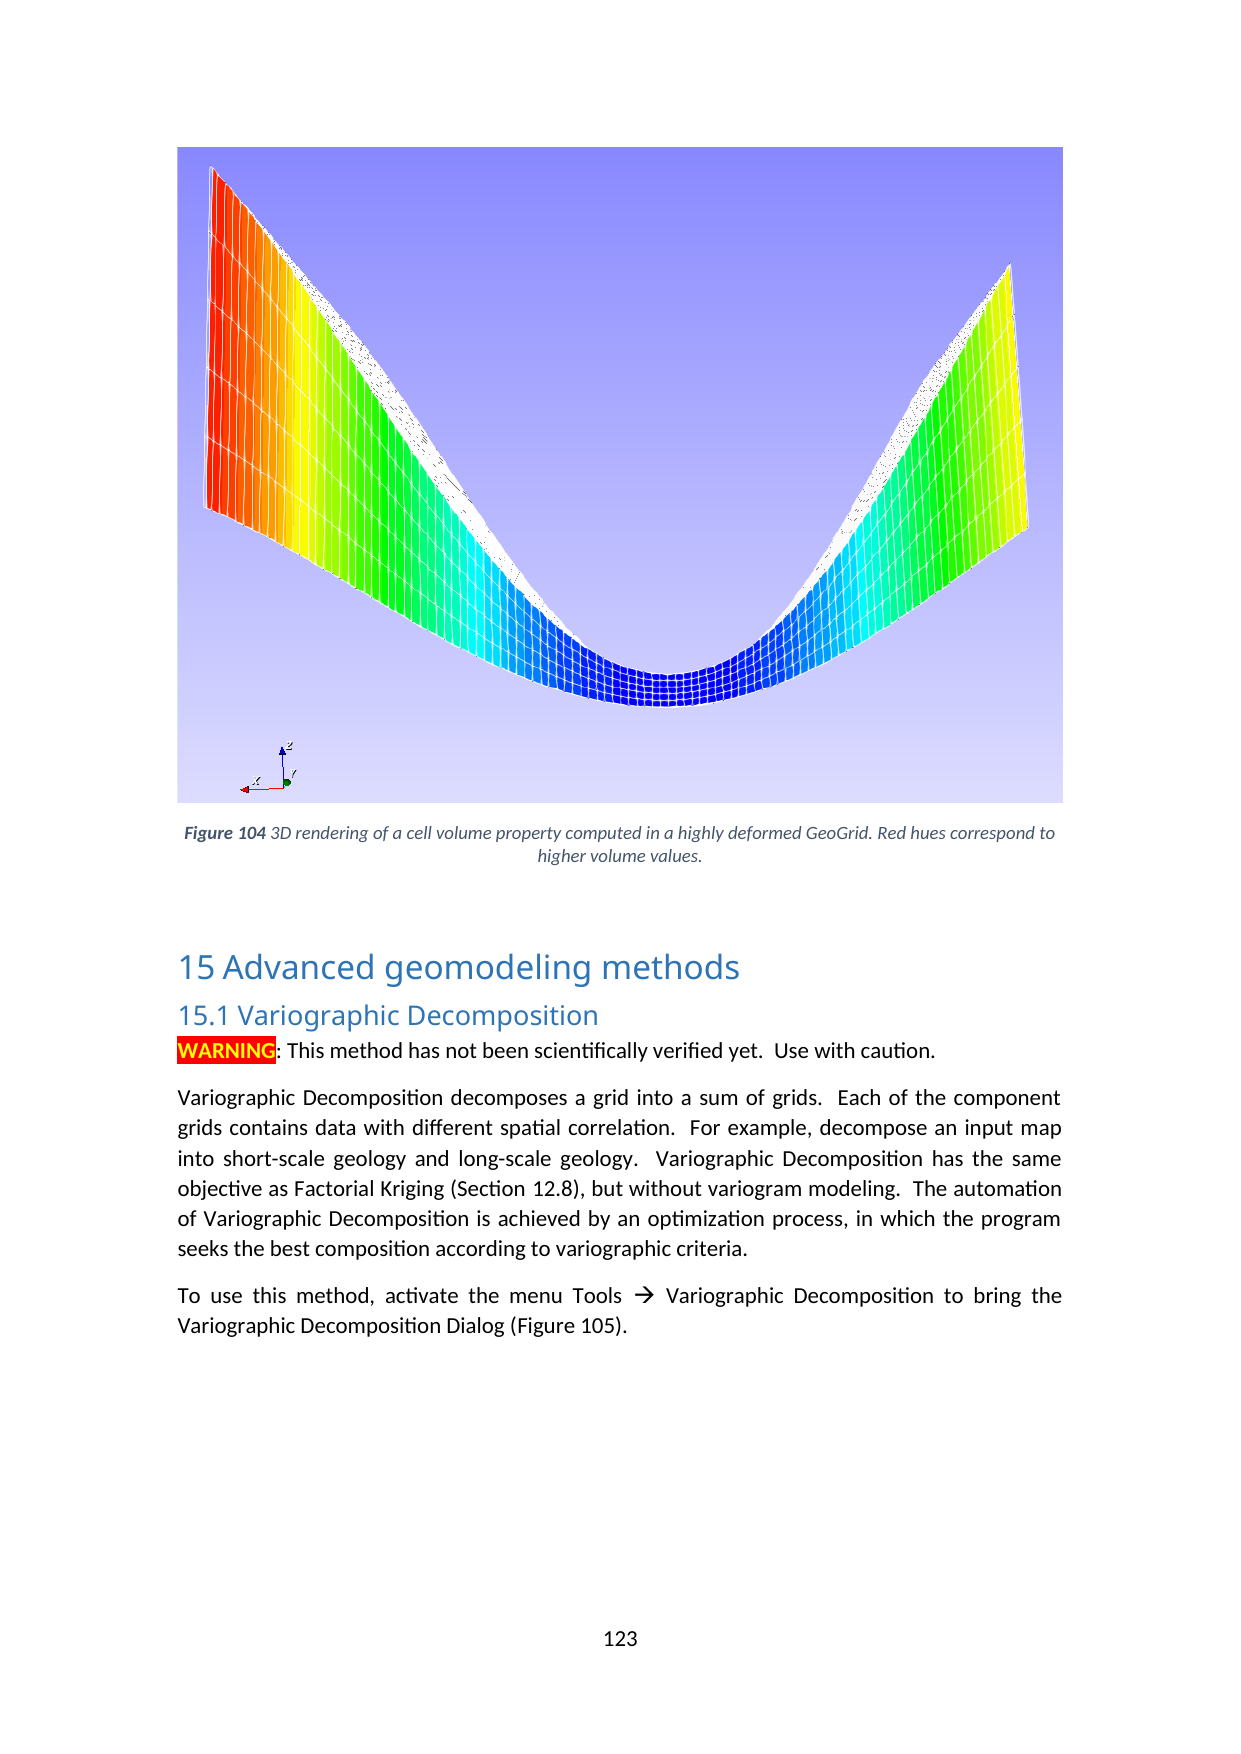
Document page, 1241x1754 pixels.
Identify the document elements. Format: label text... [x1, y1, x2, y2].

text WARNING: This method has not been scientifically verified yet. Use with caution. [276, 1036, 1063, 1064]
subtitle Advanced geomodeling methods [177, 943, 1063, 989]
text To use this method, activate the menu Tools Variographic Decomposition to bring the Variographic Decomposition Dialog (Figure 104). [177, 1281, 1063, 1339]
subtitle Variographic Decomposition [177, 997, 1063, 1033]
text Variographic Decomposition decomposes a grid into a sum of grids. Each of the component grids contains data with different spatial correlation. For example, decompose an input map into short-scale geology and long-scale geology. Variographic Decomposition has the same objective as Factorial Kriging (Section 12.8), but without variogram modeling. The automation of Variographic Decomposition is achieved by an optimization process, in which the program seeks the best composition according to variographic criteria. [177, 1083, 1063, 1262]
picture [177, 147, 1063, 803]
text Figure 104 3D rendering of a cell volume property computed in a highly deformed GeoGrid. Red hues correspond to higher volume values. [177, 822, 1063, 867]
